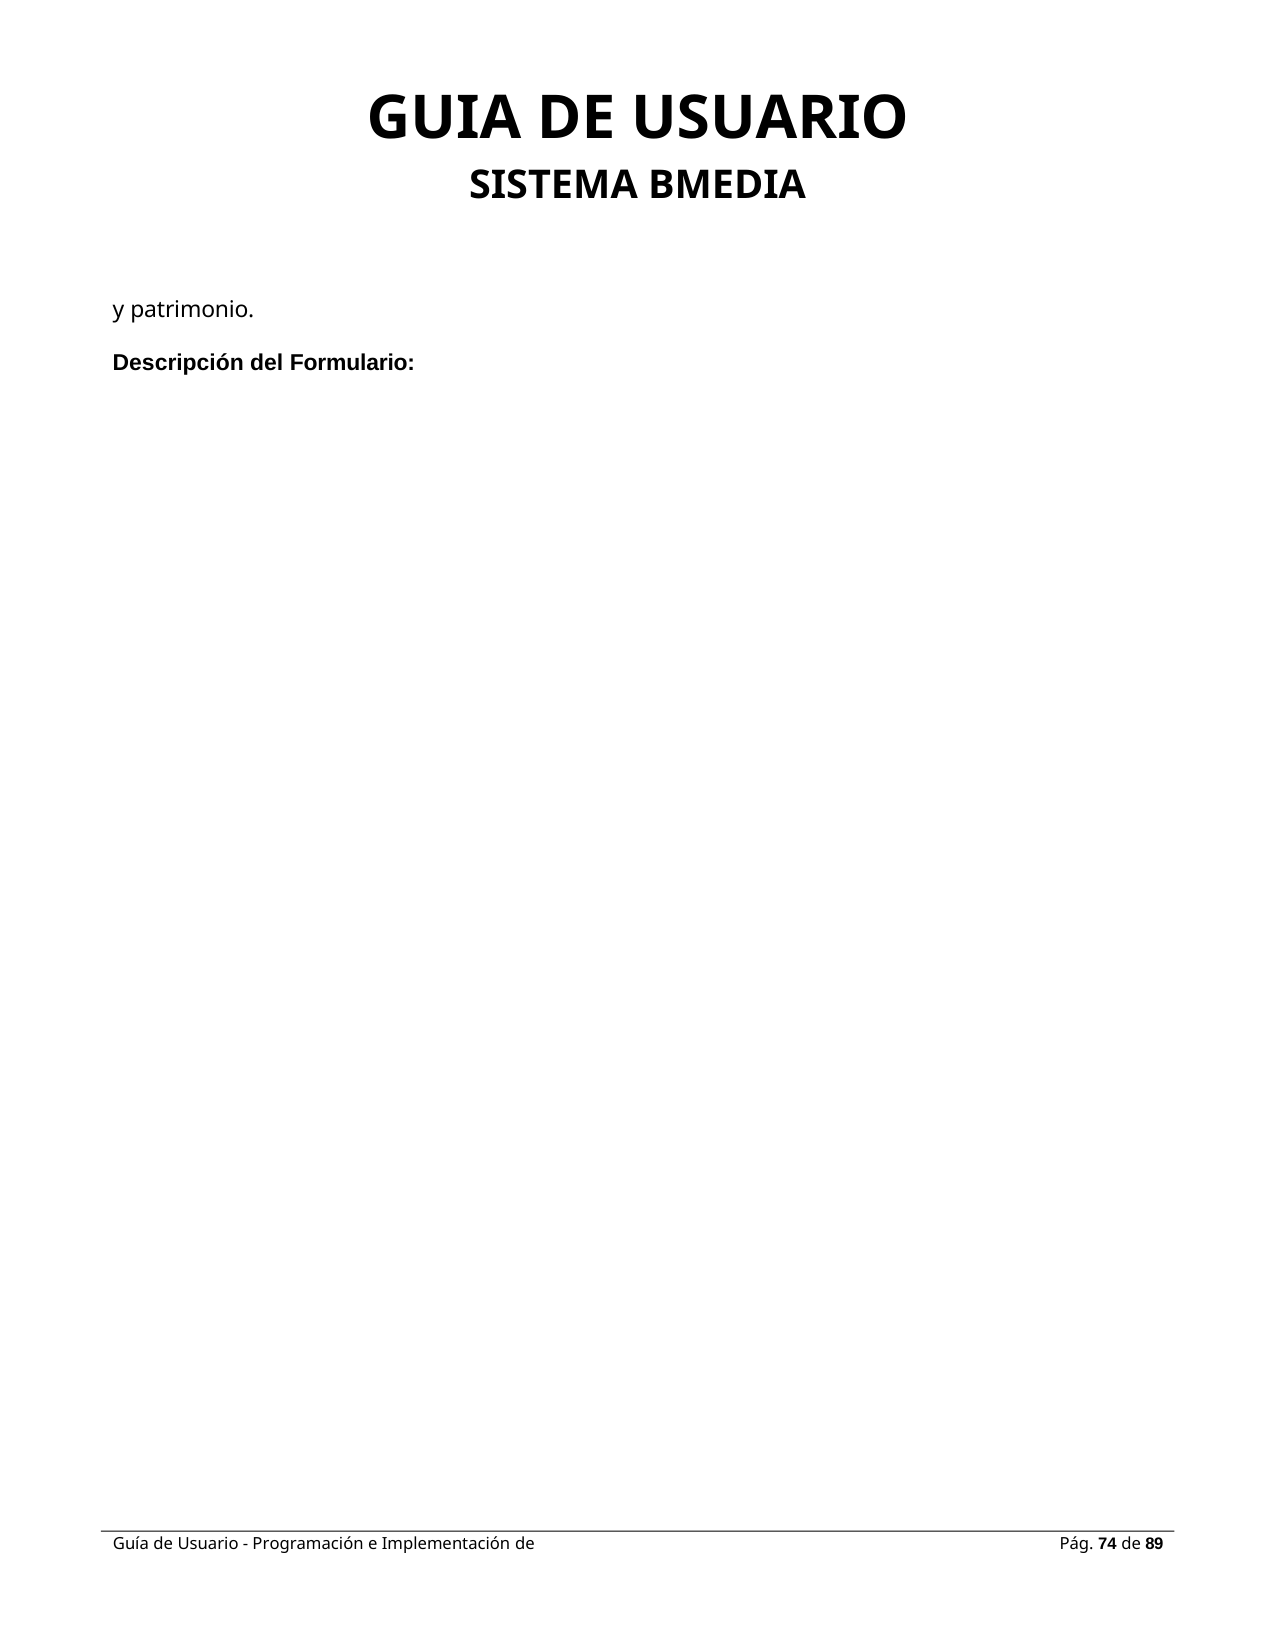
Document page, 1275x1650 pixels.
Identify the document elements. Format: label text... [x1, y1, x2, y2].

subtitle Descripción del Formulario: [112, 349, 1175, 375]
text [112, 293, 1161, 324]
